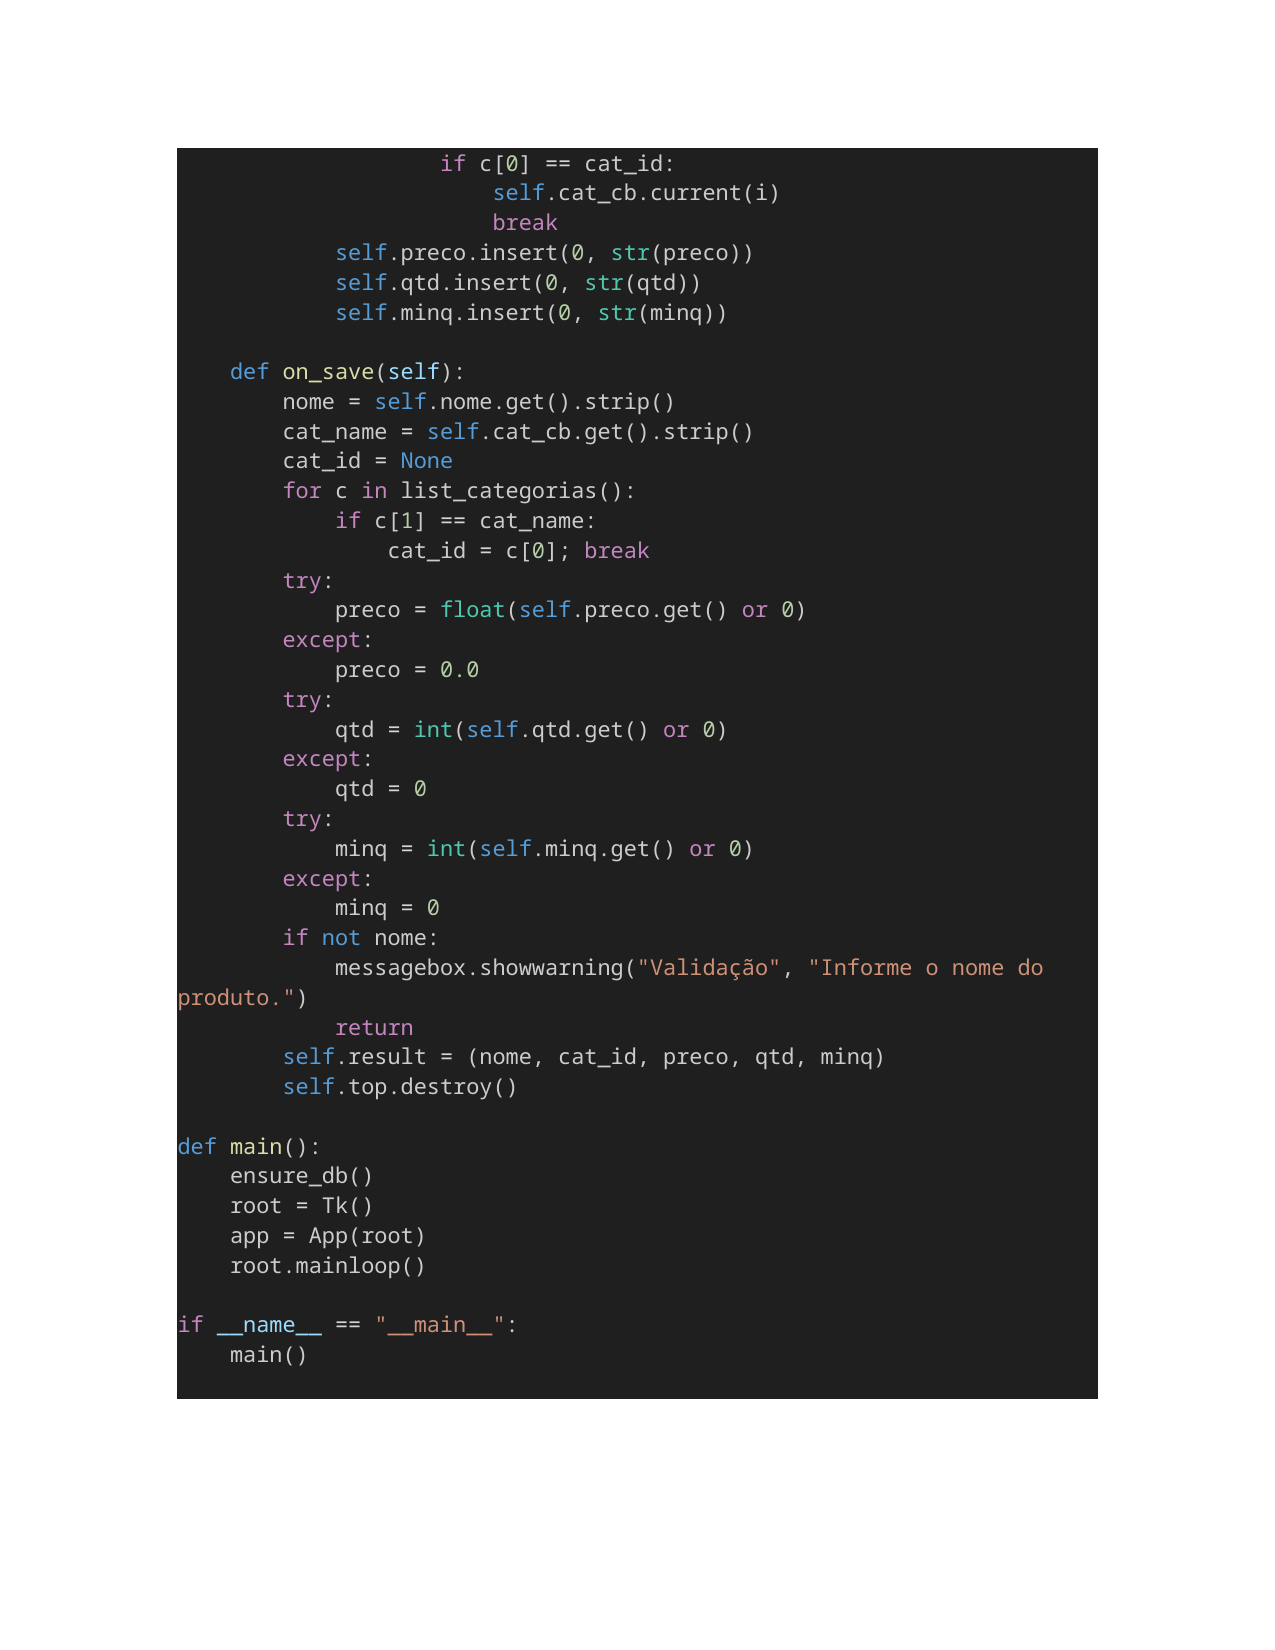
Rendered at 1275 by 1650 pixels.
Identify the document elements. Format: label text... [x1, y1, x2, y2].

text preco = 0.0 [177, 654, 1098, 684]
text cat_id = None [177, 446, 1098, 475]
text try: [177, 803, 1098, 833]
text if not nome: [177, 922, 1098, 952]
text def on_save(self): [177, 356, 1098, 386]
text try: [177, 565, 1098, 594]
text root.mainloop() [177, 1250, 1098, 1280]
text minq = int(self.minq.get() or 0) [177, 833, 1098, 863]
text self.minq.insert(0, str(minq)) [177, 297, 1098, 326]
text self.qtd.insert(0, str(qtd)) [177, 267, 1098, 297]
text return [177, 1012, 1098, 1041]
text minq = 0 [177, 892, 1098, 922]
text self.result = (nome, cat_id, preco, qtd, minq) [177, 1041, 1098, 1071]
text except: [177, 624, 1098, 654]
text qtd = 0 [177, 773, 1098, 803]
text if c[1] == cat_name: [177, 505, 1098, 535]
text cat_name = self.cat_cb.get().strip() [177, 416, 1098, 446]
text try: [177, 684, 1098, 714]
text app = App(root) [177, 1220, 1098, 1250]
text nome = self.nome.get().strip() [177, 386, 1098, 416]
text self.top.destroy() [177, 1071, 1098, 1101]
text def main(): [177, 1131, 1098, 1161]
text qtd = int(self.qtd.get() or 0) [177, 714, 1098, 743]
text if __name__ == "__main__": [177, 1309, 1098, 1339]
text root = Tk() [177, 1190, 1098, 1220]
text self.preco.insert(0, str(preco)) [177, 237, 1098, 267]
text messagebox.showwarning("Validação", "Informe o nome do produto.") [177, 952, 1098, 1012]
text except: [177, 863, 1098, 892]
text break [177, 207, 1098, 237]
text if c[0] == cat_id: [177, 148, 1098, 177]
text cat_id = c[0]; break [177, 535, 1098, 565]
text self.cat_cb.current(i) [177, 177, 1098, 207]
text main() [177, 1339, 1098, 1369]
text ensure_db() [177, 1161, 1098, 1190]
text preco = float(self.preco.get() or 0) [177, 594, 1098, 624]
text except: [177, 743, 1098, 773]
text for c in list_categorias(): [177, 475, 1098, 505]
